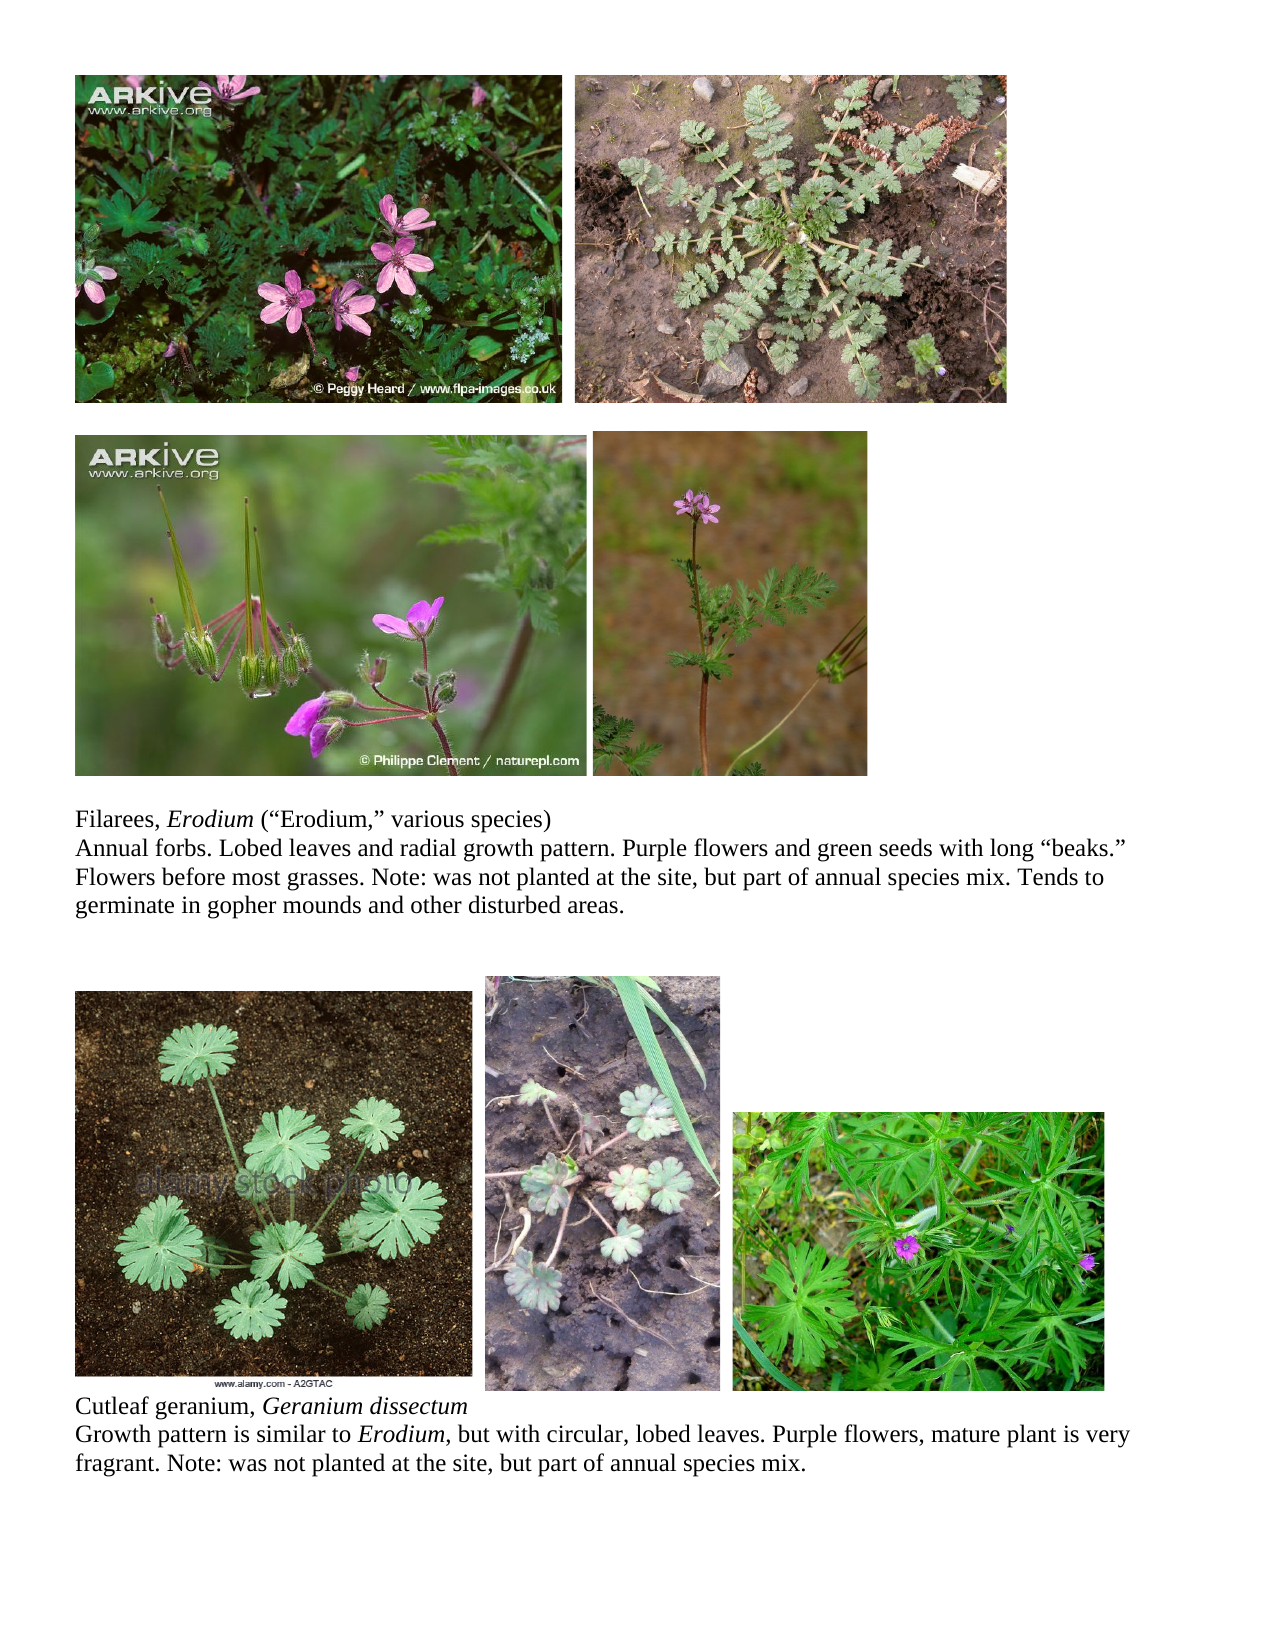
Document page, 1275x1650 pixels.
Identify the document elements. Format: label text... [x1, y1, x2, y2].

text Cutleaf geranium, Geranium dissectum [75, 1391, 1200, 1419]
picture [75, 991, 473, 1391]
picture [75, 435, 587, 776]
picture [485, 976, 721, 1391]
picture [574, 75, 1007, 403]
picture [75, 75, 563, 403]
picture [592, 431, 868, 776]
picture [732, 1112, 1105, 1391]
text Growth pattern is similar to Erodium, but with circular, lobed leaves. Purple flowers, mature plant is very fragrant. Note: was not planted at the site, but part of annual species mix. [75, 1419, 1200, 1477]
text Annual forbs. Lobed leaves and radial growth pattern. Purple flowers and green seeds with long “beaks.” Flowers before most grasses. Note: was not planted at the site, but part of annual species mix. Tends to germinate in gopher mounds and other disturbed areas. [75, 833, 1200, 919]
text Filarees, Erodium (“Erodium,” various species) [75, 804, 1200, 833]
